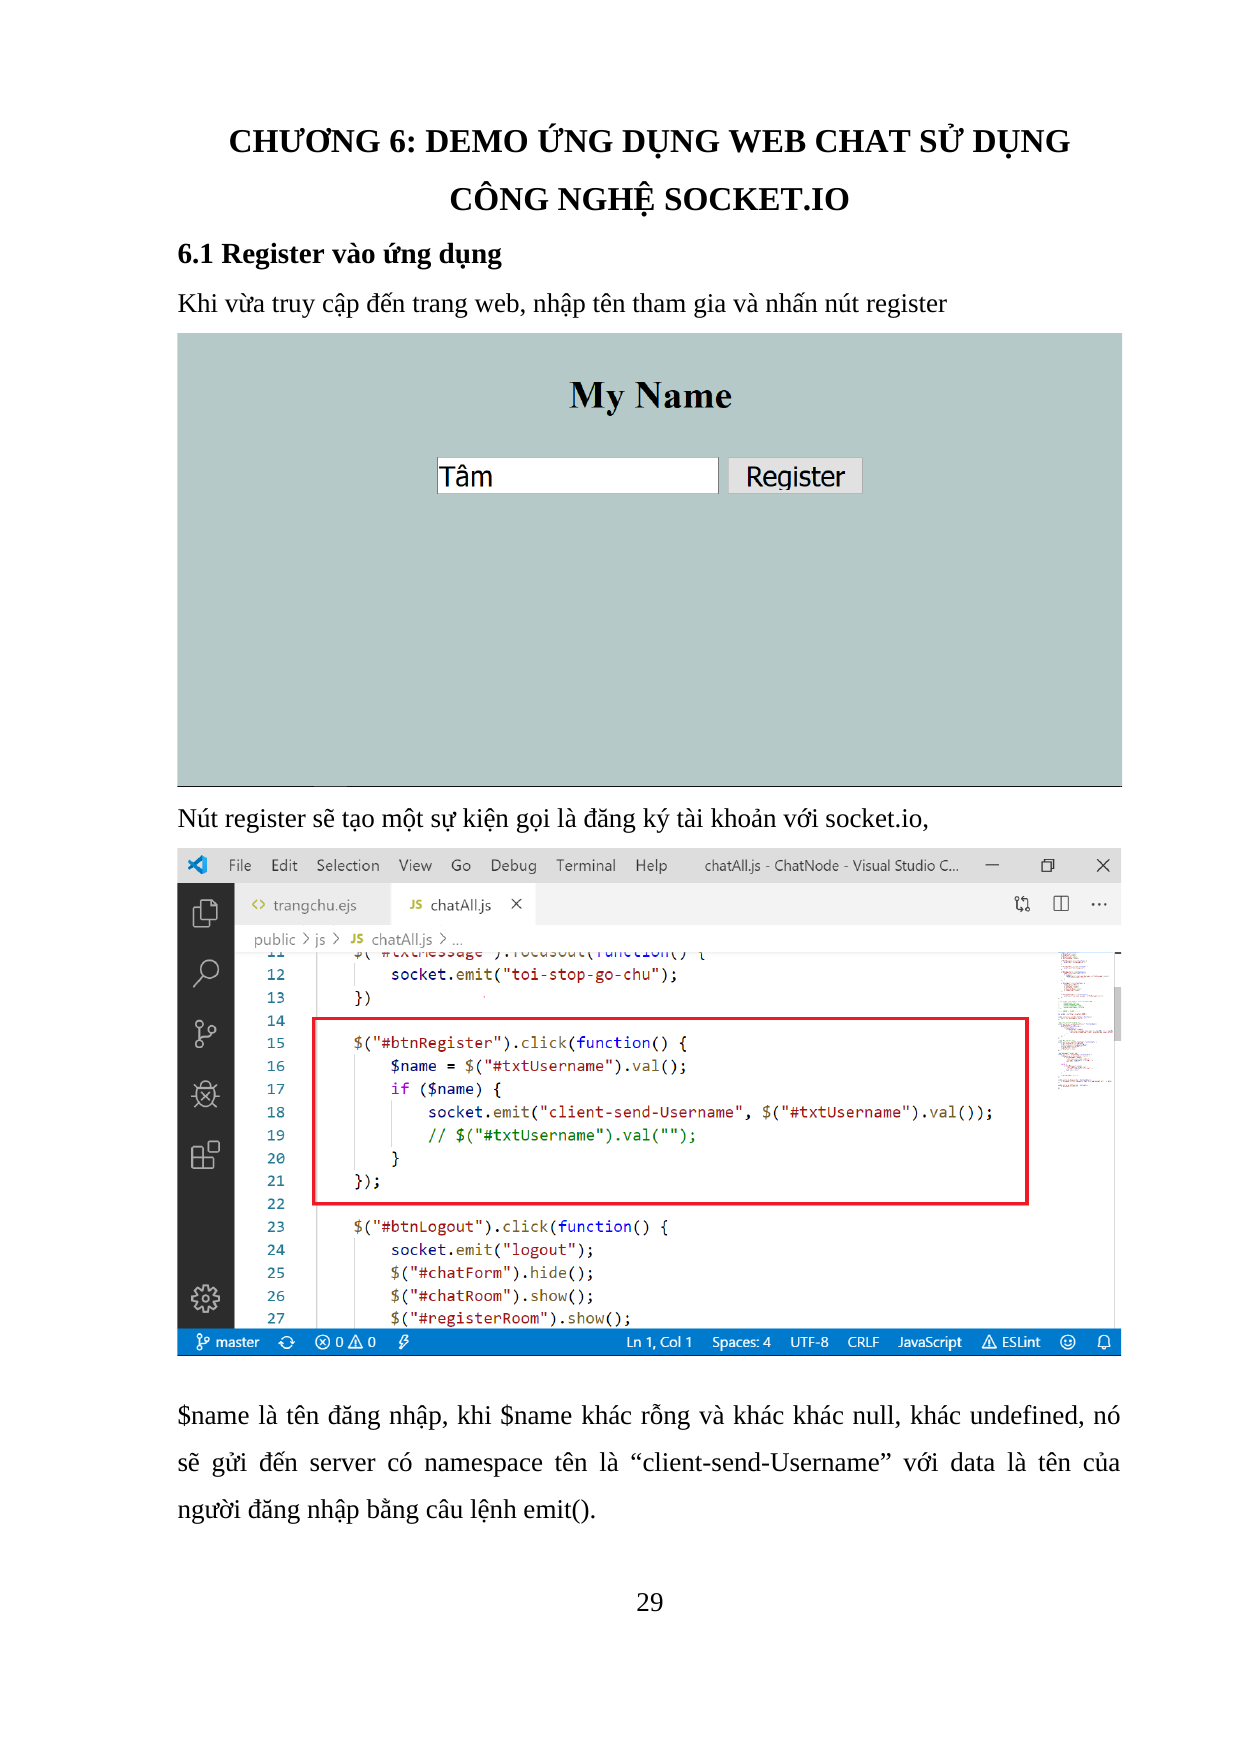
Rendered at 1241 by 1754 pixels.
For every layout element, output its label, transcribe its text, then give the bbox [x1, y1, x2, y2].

text Nút register sẽ tạo một sự kiện gọi là đăng ký tài khoản với socket.io, [177, 802, 1122, 833]
text $name là tên đăng nhập, khi $name khác rỗng và khác khác null, khác undefined, nó sẽ gửi đến server có namespace tên là “client-send-Username” với data là tên của người đăng nhập bằng câu lệnh emit(). [177, 1399, 1122, 1524]
text Khi vừa truy cập đến trang web, nhập tên tham gia và nhấn nút register [177, 287, 1122, 318]
text CHƯƠNG 6: DEMO ỨNG DỤNG WEB CHAT SỬ DỤNG CÔNG NGHỆ SOCKET.IO [177, 122, 1122, 217]
picture [177, 333, 1123, 787]
text 6.1 Register vào ứng dụng [177, 237, 1122, 270]
picture [177, 848, 1122, 1384]
